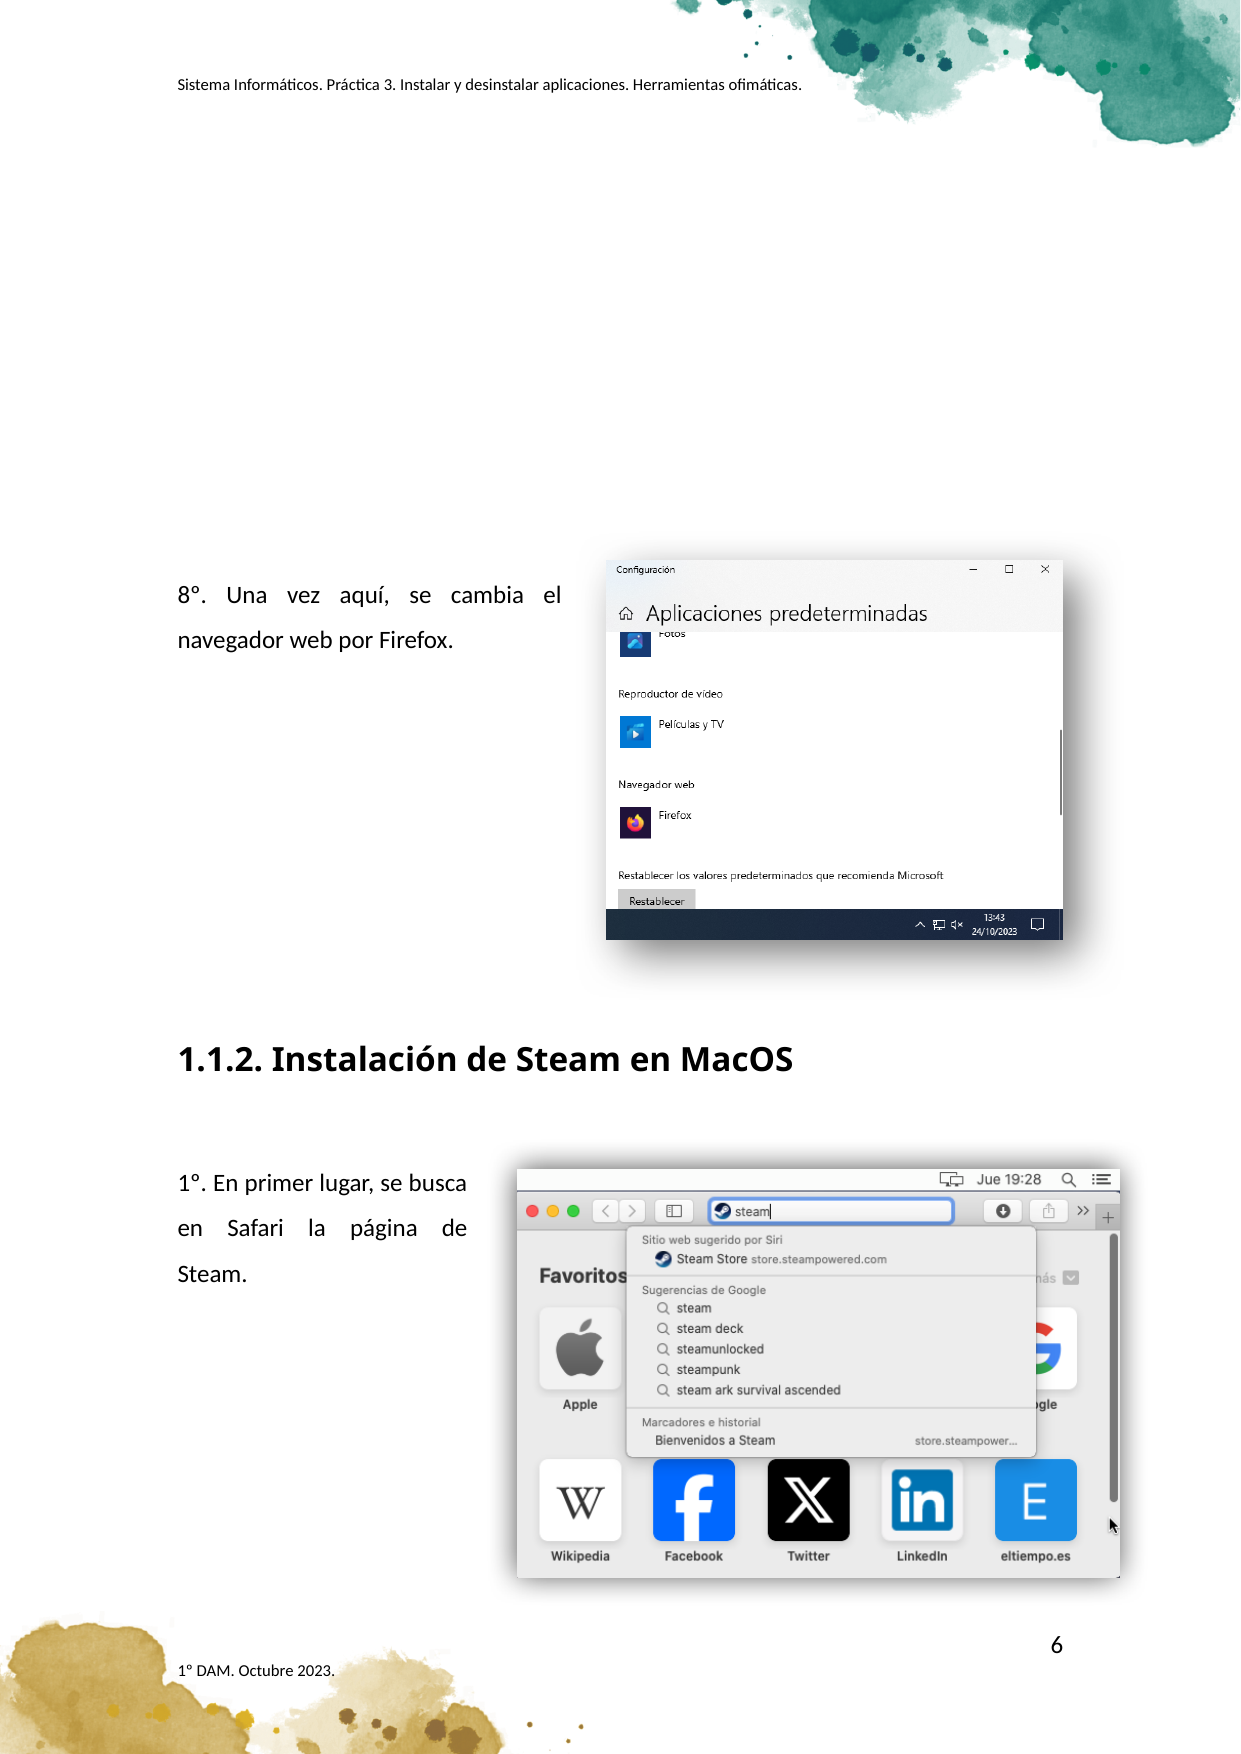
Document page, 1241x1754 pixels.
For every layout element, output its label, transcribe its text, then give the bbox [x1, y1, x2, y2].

text 8º. Una vez aquí, se cambia el navegador web por Firefox. [177, 579, 592, 655]
picture [403, 0, 1241, 380]
subtitle 1.1.2. Instalación de Steam en MacOS [177, 1036, 1063, 1082]
text 1º. En primer lugar, se busca en Safari la página de Steam. [177, 1167, 498, 1289]
picture [0, 1169, 1139, 1754]
picture [606, 560, 1063, 940]
